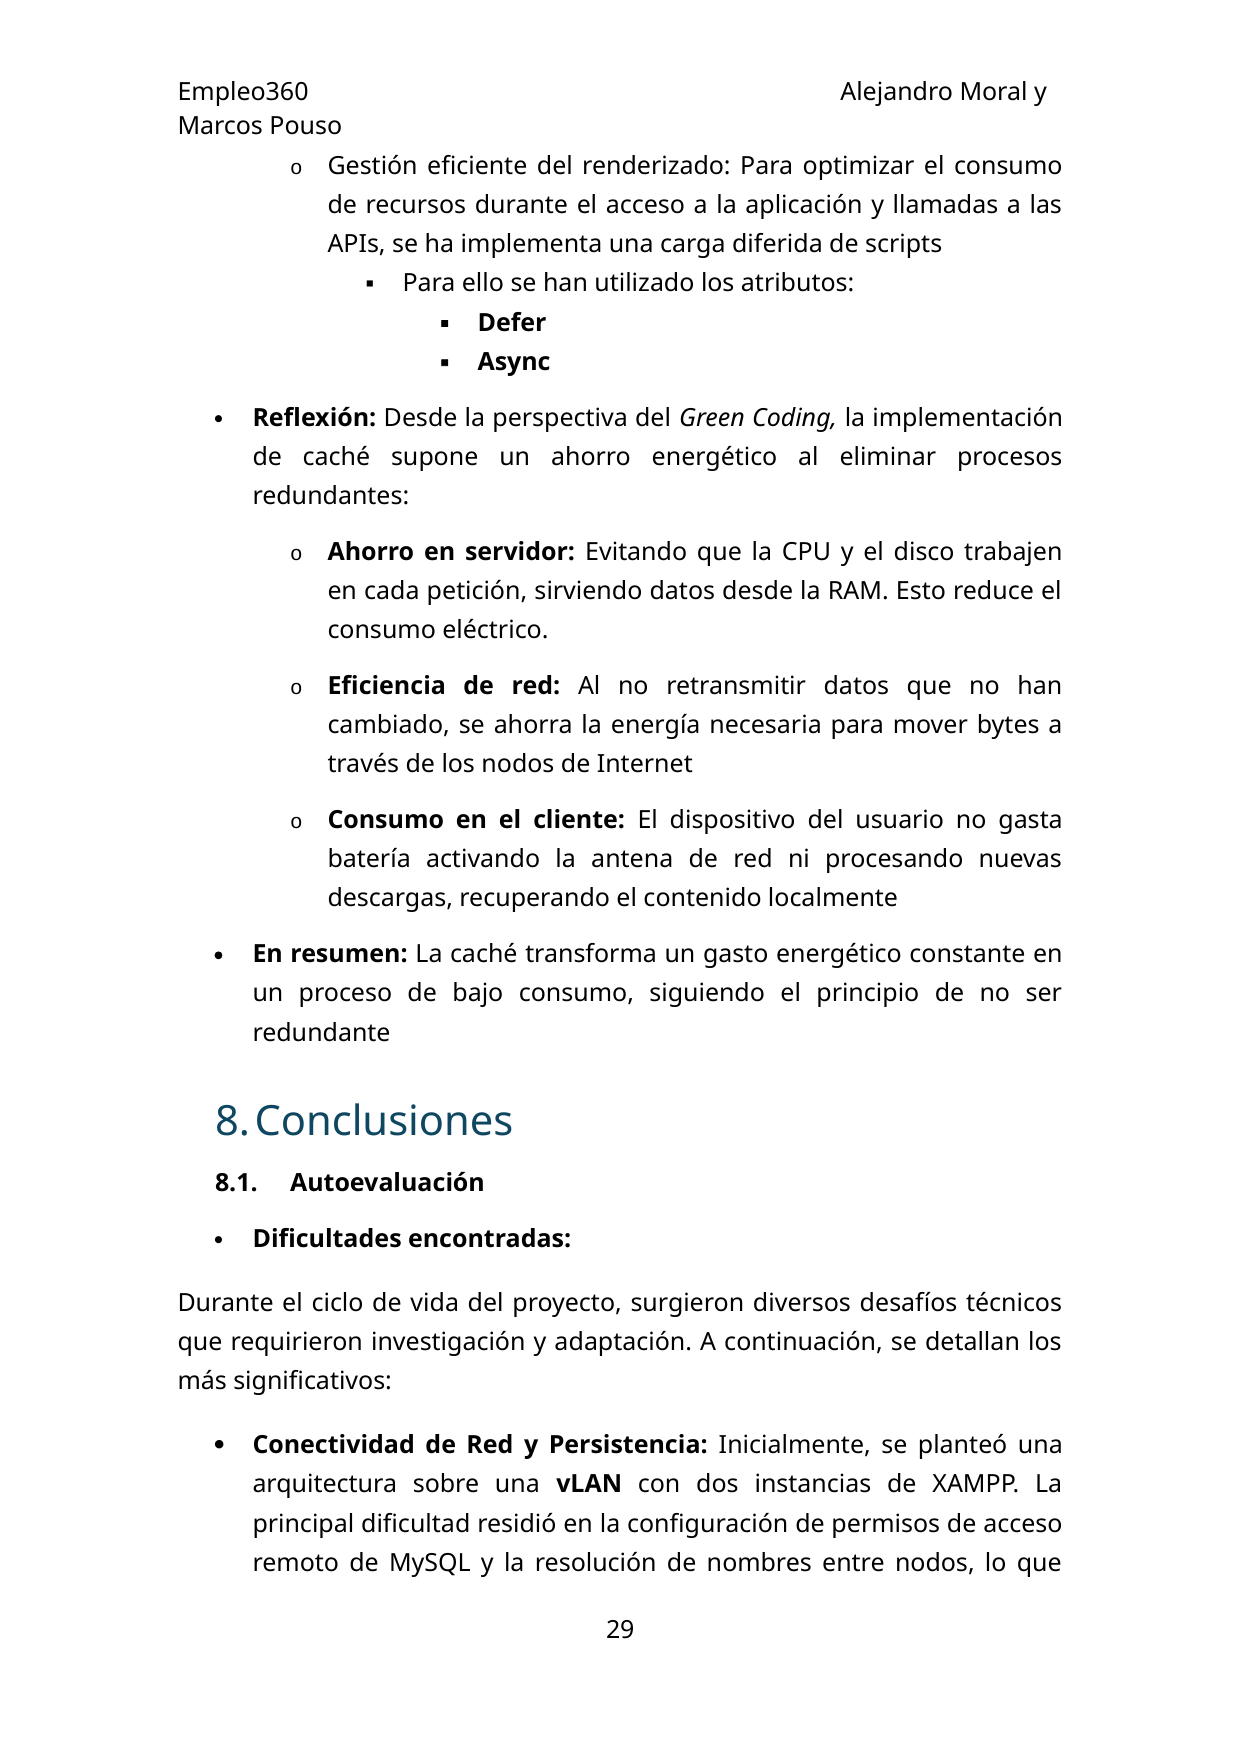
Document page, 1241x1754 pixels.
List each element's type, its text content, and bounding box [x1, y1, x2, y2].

list En resumen: La caché transforma un gasto energético constante en un proceso de bajo consumo, siguiendo el principio de no ser redundante [215, 936, 1063, 1048]
list Defer [440, 304, 1063, 338]
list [215, 1427, 1063, 1578]
list Reflexión: Desde la perspectiva del Green Coding, la implementación de caché supone un ahorro energético al eliminar procesos redundantes: [215, 399, 1063, 512]
text Durante el ciclo de vida del proyecto, surgieron diversos desafíos técnicos que requirieron investigación y adaptación. A continuación, se detallan los más significativos: [177, 1284, 1063, 1397]
list Async [440, 343, 1063, 377]
list Consumo en el cliente: El dispositivo del usuario no gasta batería activando la antena de red ni procesando nuevas descargas, recuperando el contenido localmente [290, 802, 1063, 914]
list Dificultades encontradas: [215, 1220, 1063, 1254]
subtitle Conclusiones [215, 1091, 1063, 1148]
list Eficiencia de red: Al no retransmitir datos que no han cambiado, se ahorra la energía necesaria para mover bytes a través de los nodos de Internet [290, 668, 1063, 780]
list Ahorro en servidor: Evitando que la CPU y el disco trabajen en cada petición, sirviendo datos desde la RAM. Esto reduce el consumo eléctrico. [290, 533, 1063, 646]
list Gestión eficiente del renderizado: Para optimizar el consumo de recursos durante el acceso a la aplicación y llamadas a las APIs, se ha implementa una carga diferida de scripts [290, 148, 1063, 260]
list Para ello se han utilizado los atributos: [365, 265, 1063, 299]
subtitle Autoevaluación [215, 1164, 1063, 1198]
